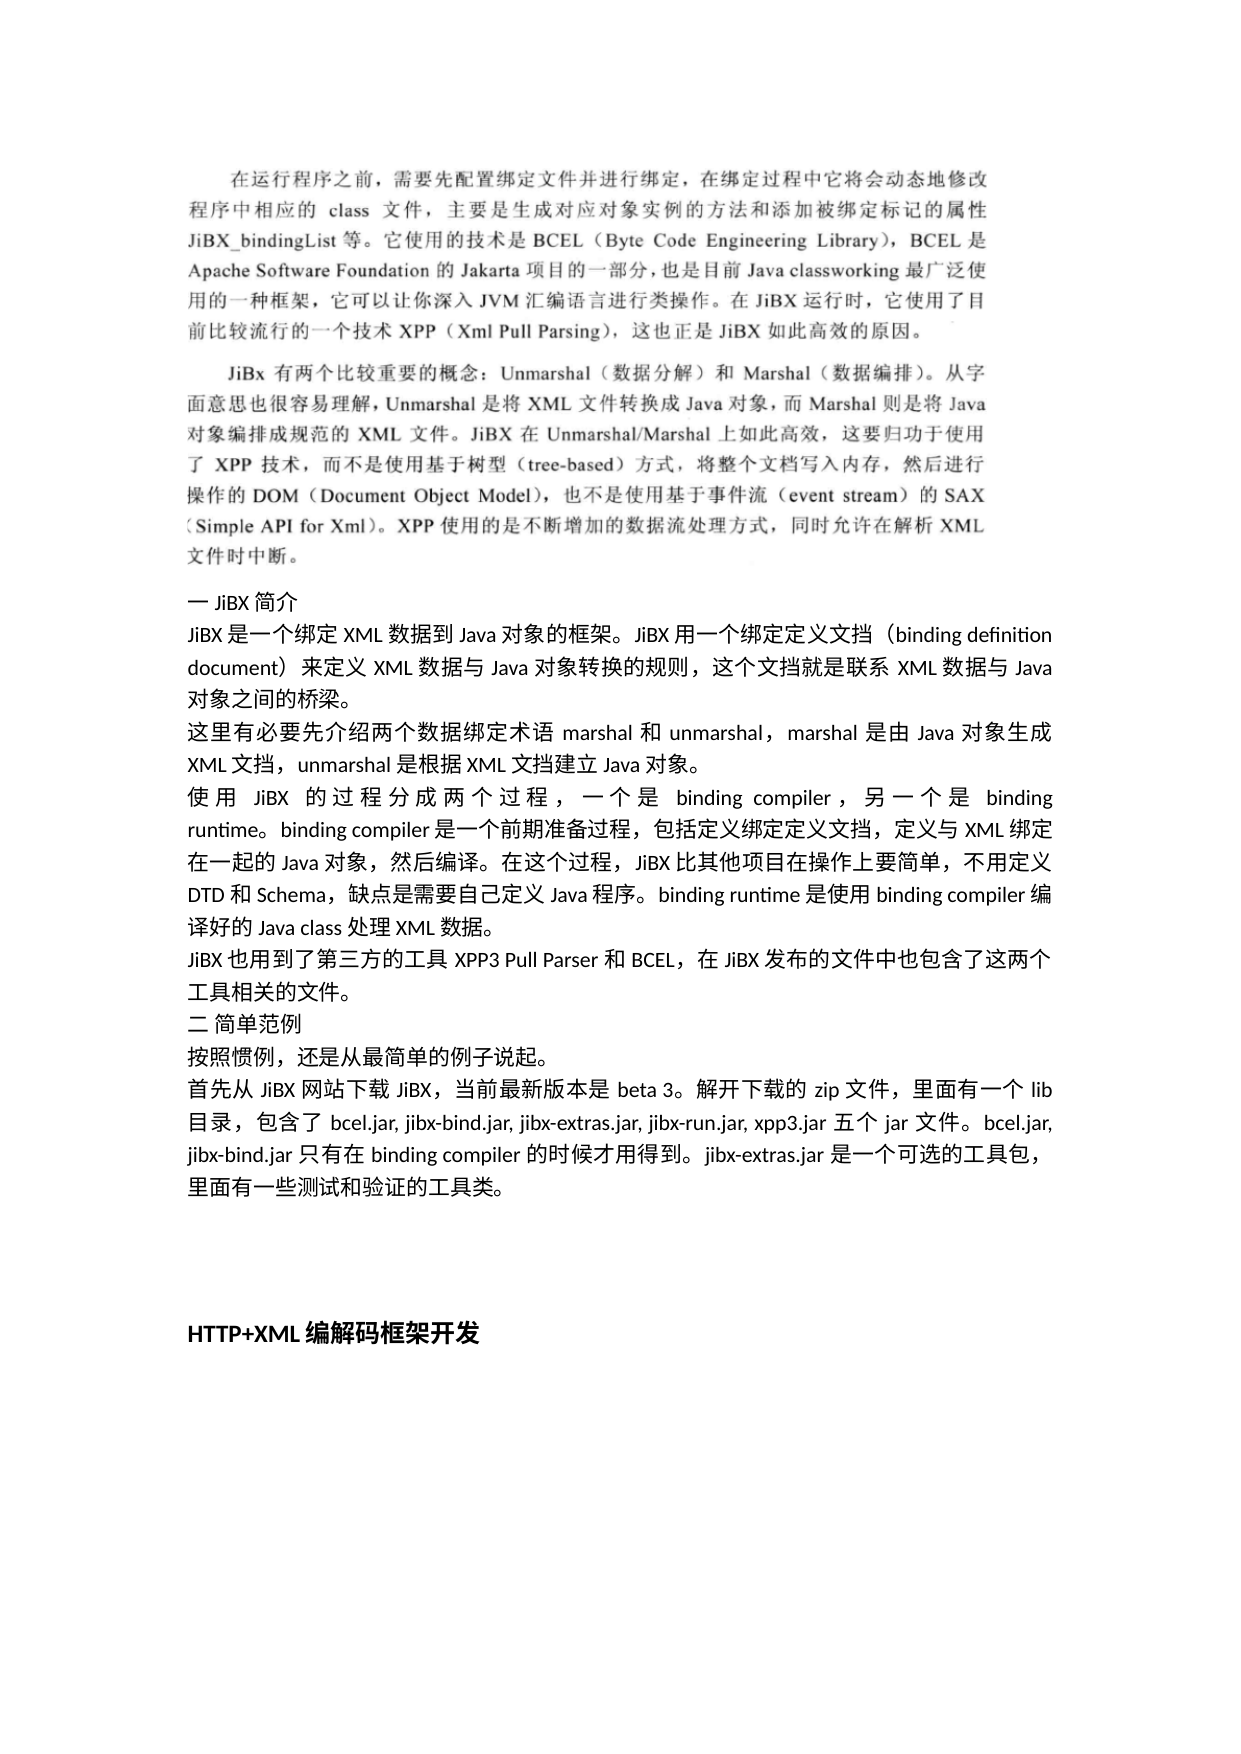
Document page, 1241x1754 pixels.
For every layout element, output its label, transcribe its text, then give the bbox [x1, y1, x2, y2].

list HTTP+XML编解码框架开发 [187, 1299, 1053, 1364]
picture [187, 162, 992, 568]
list 一 JiBX 简介 JiBX 是一个绑定 XML 数据到 Java 对象的框架。JiBX 用一个绑定定义文挡（binding definition document）来定义 XML 数据与 Java 对象转换的规则，这个文挡就是联系 XML 数据与 Java 对象之间的桥梁。 这里有必要先介绍两个数据绑定术语 marshal 和 unmarshal，marshal 是由 Java 对象生成 XML 文挡，unmarshal 是根据 XML 文挡建立 Java 对象。 使用 JiBX 的过程分成两个过程，一个是 binding compiler，另一个是 binding runtime。binding compiler 是一个前期准备过程，包括定义绑定定义文挡，定义与 XML 绑定在一起的 Java 对象，然后编译。在这个过程，JiBX 比其他项目在操作上要简单，不用定义 DTD 和 Schema，缺点是需要自己定义 Java 程序。binding runtime 是使用 binding compiler 编译好的 Java class 处理 XML 数据。 JiBX 也用到了第三方的工具 XPP3 Pull Parser 和 BCEL，在 JiBX 发布的文件中也包含了这两个工具相关的文件。 二 简单范例 按照惯例，还是从最简单的例子说起。 首先从 JiBX 网站下载 JiBX，当前最新版本是 beta 3。解开下载的 zip 文件，里面有一个 lib 目录，包含了 bcel.jar, jibx-bind.jar, jibx-extras.jar, jibx-run.jar, xpp3.jar 五个 jar 文件。bcel.jar, jibx-bind.jar 只有在 binding compiler 的时候才用得到。jibx-extras.jar 是一个可选的工具包，里面有一些测试和验证的工具类。 [187, 584, 1053, 1202]
